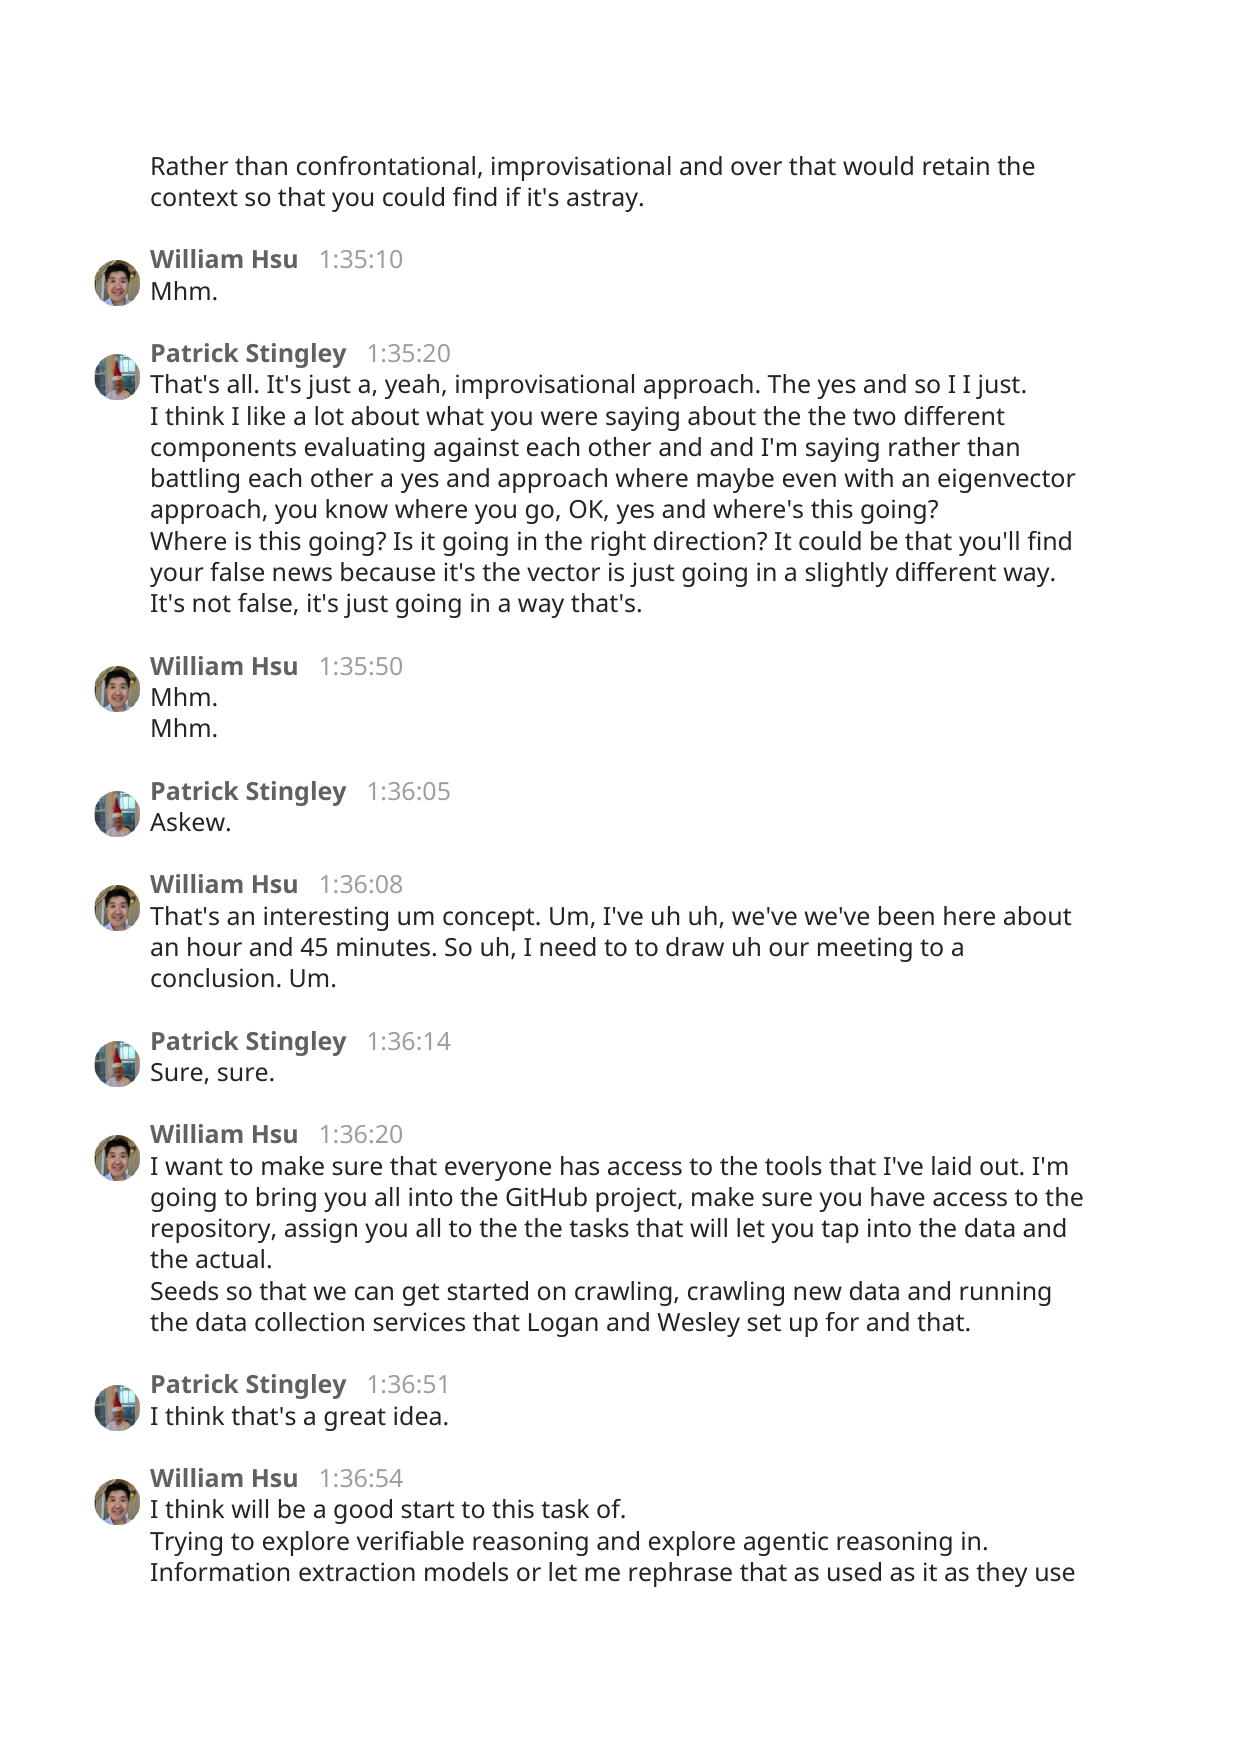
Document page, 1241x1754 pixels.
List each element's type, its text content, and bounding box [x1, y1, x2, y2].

picture [94, 1385, 140, 1431]
text William Hsu 1:36:08 That's an interesting um concept. Um, I've uh uh, we've we've been here about an hour and 45 minutes. So uh, I need to to draw uh our meeting to a conclusion. Um. [150, 837, 1090, 994]
text Patrick Stingley 1:35:20 That's all. It's just a, yeah, improvisational approach. The yes and so I I just. I think I like a lot about what you were saying about the the two different components evaluating against each other and and I'm saying rather than battling each other a yes and approach where maybe even with an eigenvector approach, you know where you go, OK, yes and where's this going? Where is this going? Is it going in the right direction? It could be that you'll find your false news because it's the vector is just going in a slightly different way. It's not false, it's just going in a way that's. [150, 306, 1090, 619]
picture [94, 1479, 140, 1525]
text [150, 1431, 1090, 1587]
text William Hsu 1:36:20 I want to make sure that everyone has access to the tools that I've laid out. I'm going to bring you all into the GitHub project, make sure you have access to the repository, assign you all to the the tasks that will let you tap into the data and the actual. Seeds so that we can get started on crawling, crawling new data and running the data collection services that Logan and Wesley set up for and that. [150, 1087, 1090, 1337]
picture [94, 666, 140, 712]
text Patrick Stingley 1:36:05 Askew. [150, 744, 1090, 837]
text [150, 150, 1090, 212]
picture [94, 260, 140, 306]
picture [94, 1041, 140, 1087]
picture [94, 1135, 140, 1181]
text William Hsu 1:35:10 Mhm. [150, 212, 1090, 306]
picture [94, 885, 140, 931]
picture [94, 791, 140, 837]
text William Hsu 1:35:50 Mhm. Mhm. [150, 619, 1090, 744]
picture [94, 354, 140, 400]
text Patrick Stingley 1:36:51 I think that's a great idea. [150, 1337, 1090, 1431]
text Patrick Stingley 1:36:14 Sure, sure. [150, 994, 1090, 1087]
